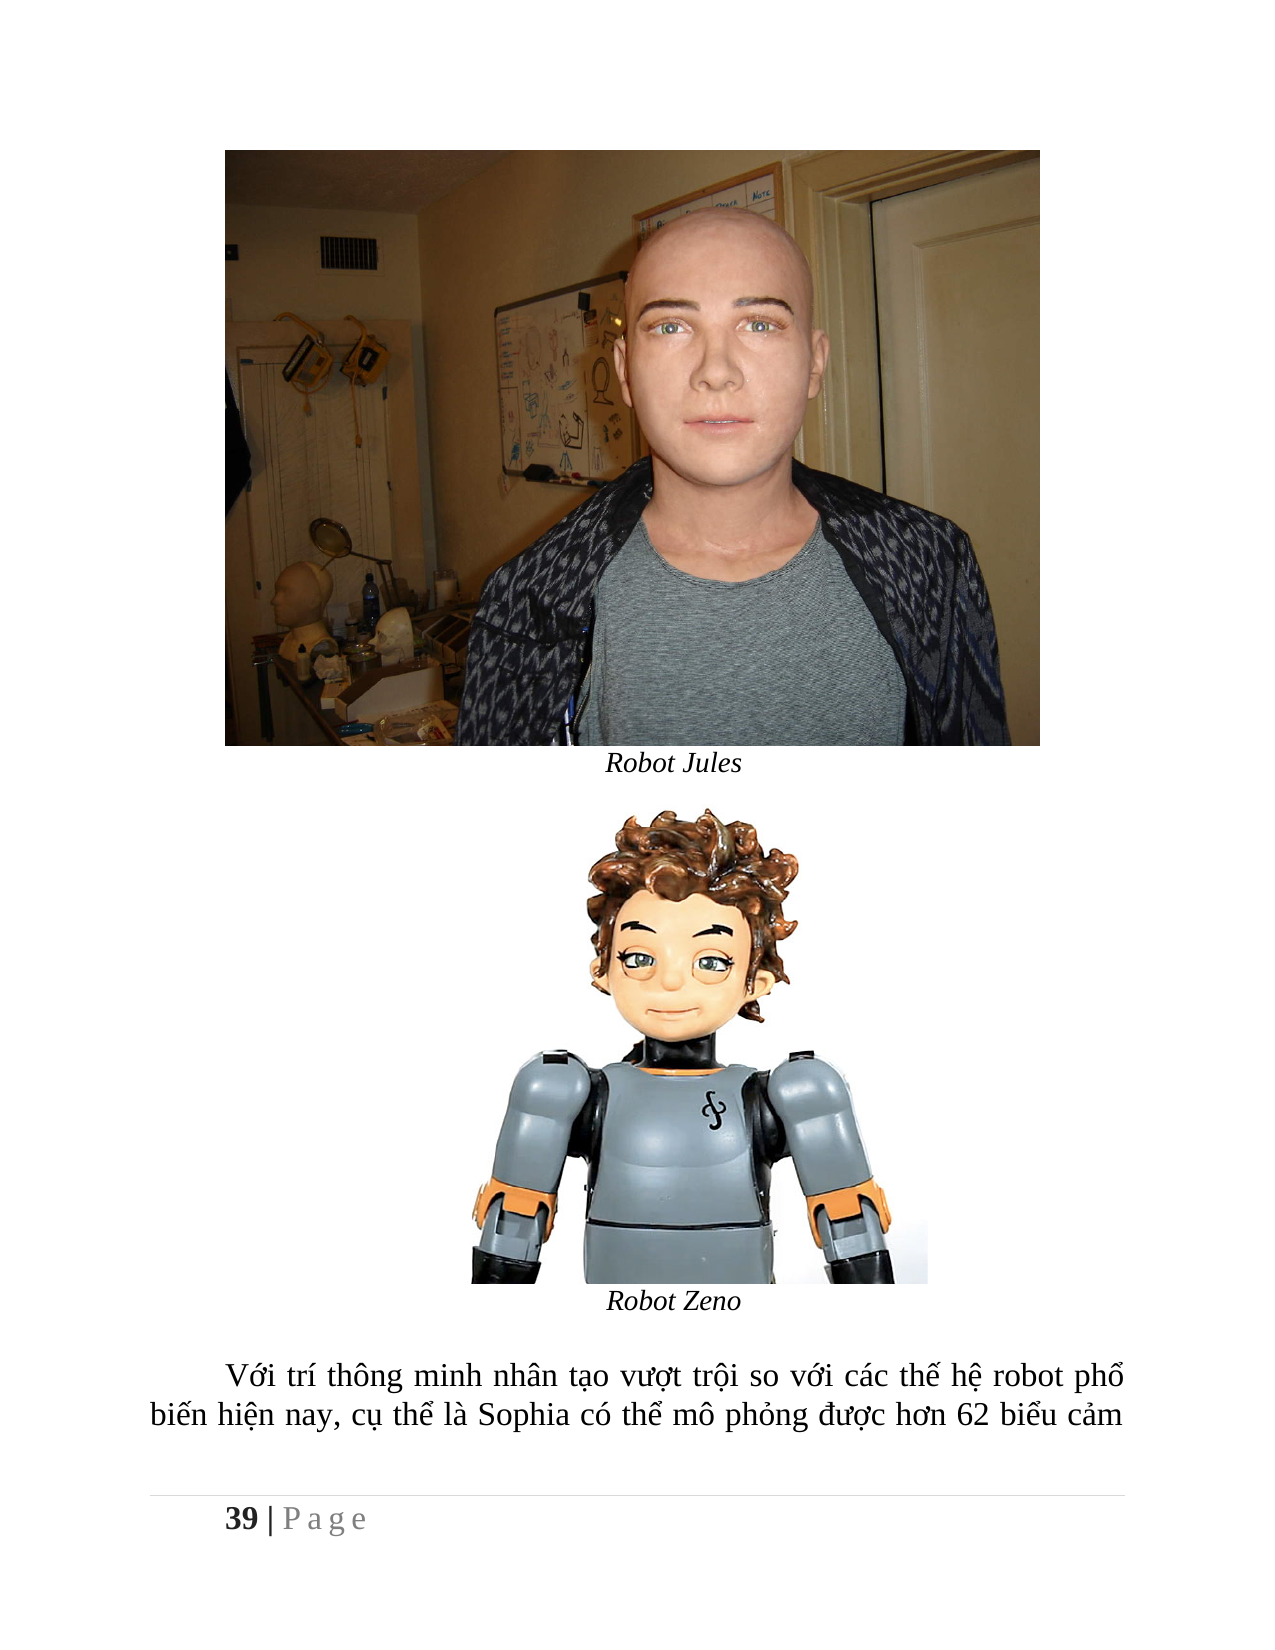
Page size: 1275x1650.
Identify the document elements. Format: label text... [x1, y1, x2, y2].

picture [225, 150, 1040, 746]
text Robot Jules [150, 746, 1125, 779]
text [150, 1355, 1125, 1432]
picture [448, 804, 928, 1284]
